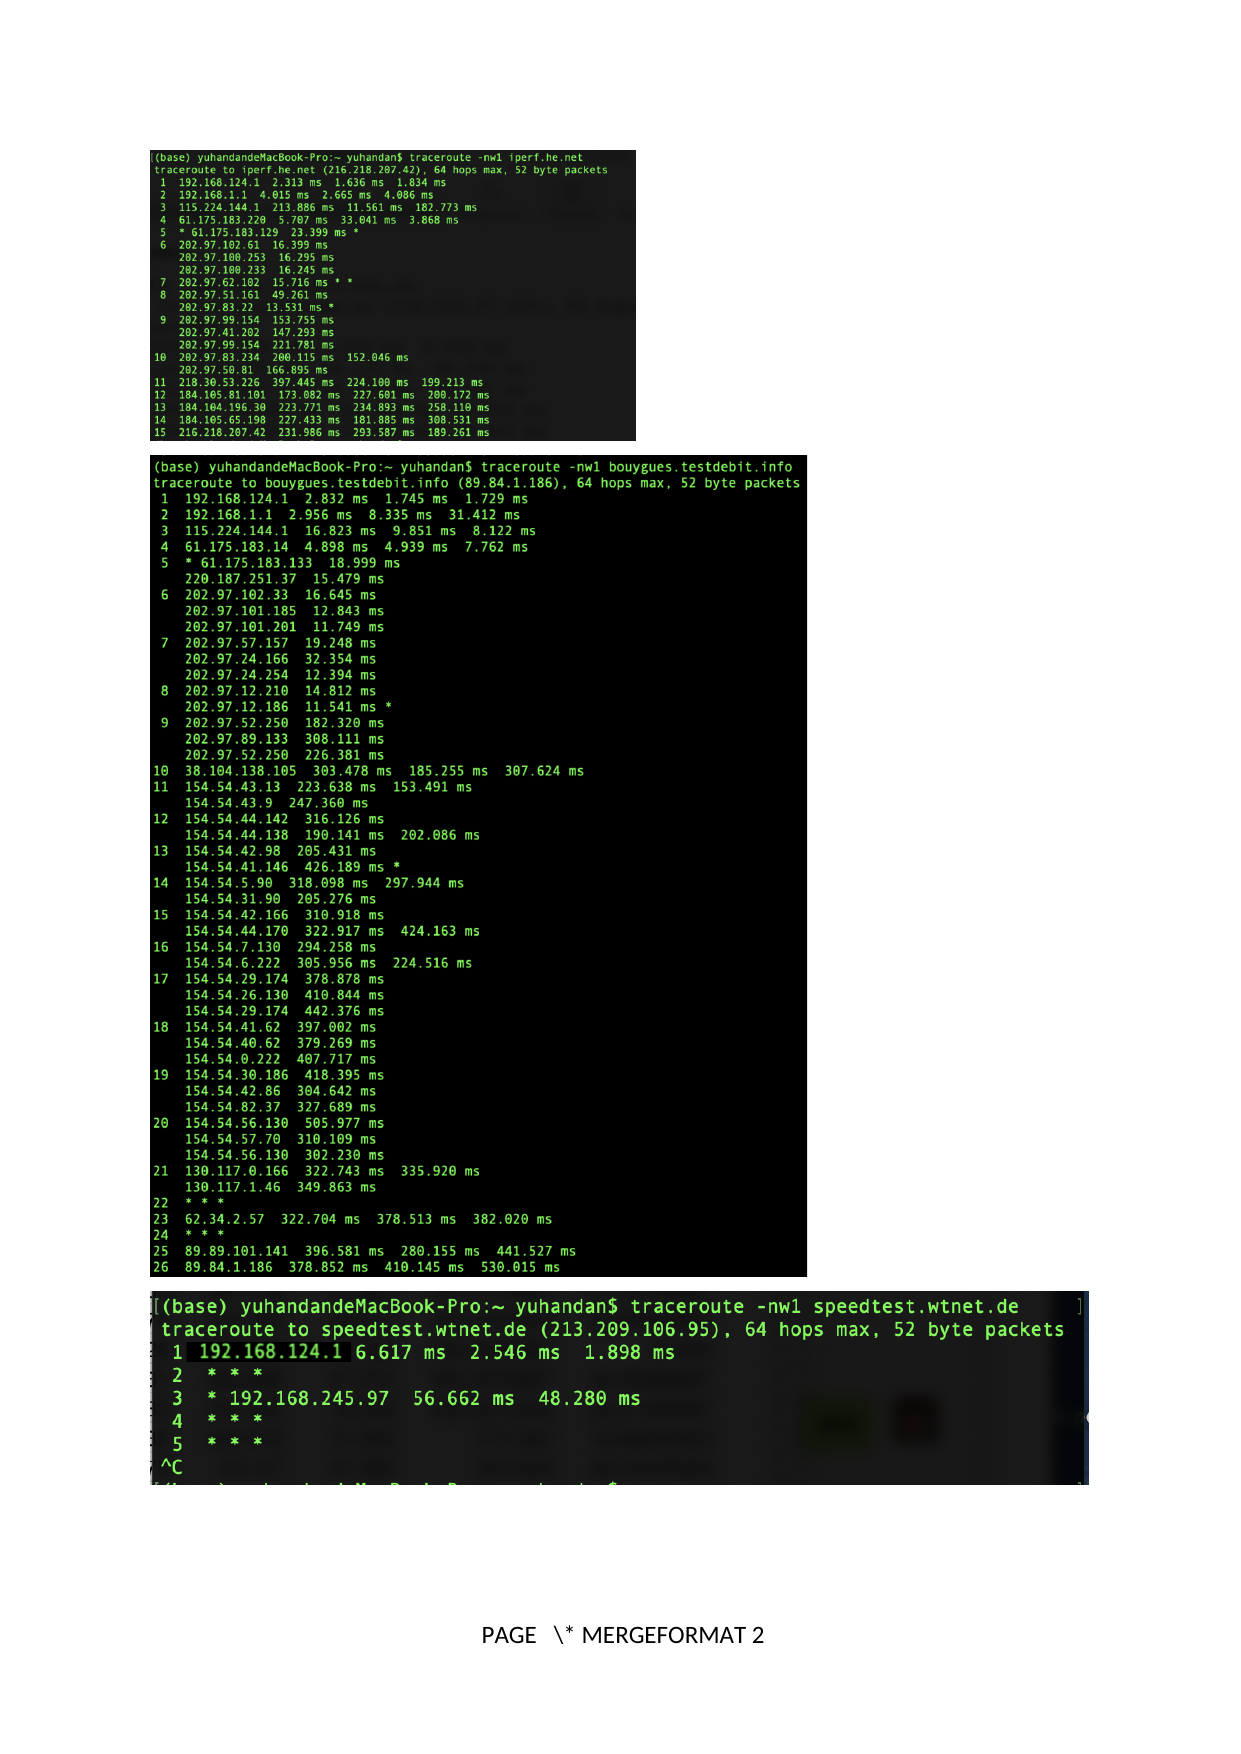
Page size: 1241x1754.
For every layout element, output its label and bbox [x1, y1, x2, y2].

picture [150, 1291, 1089, 1485]
picture [150, 455, 808, 1277]
picture [150, 150, 636, 441]
